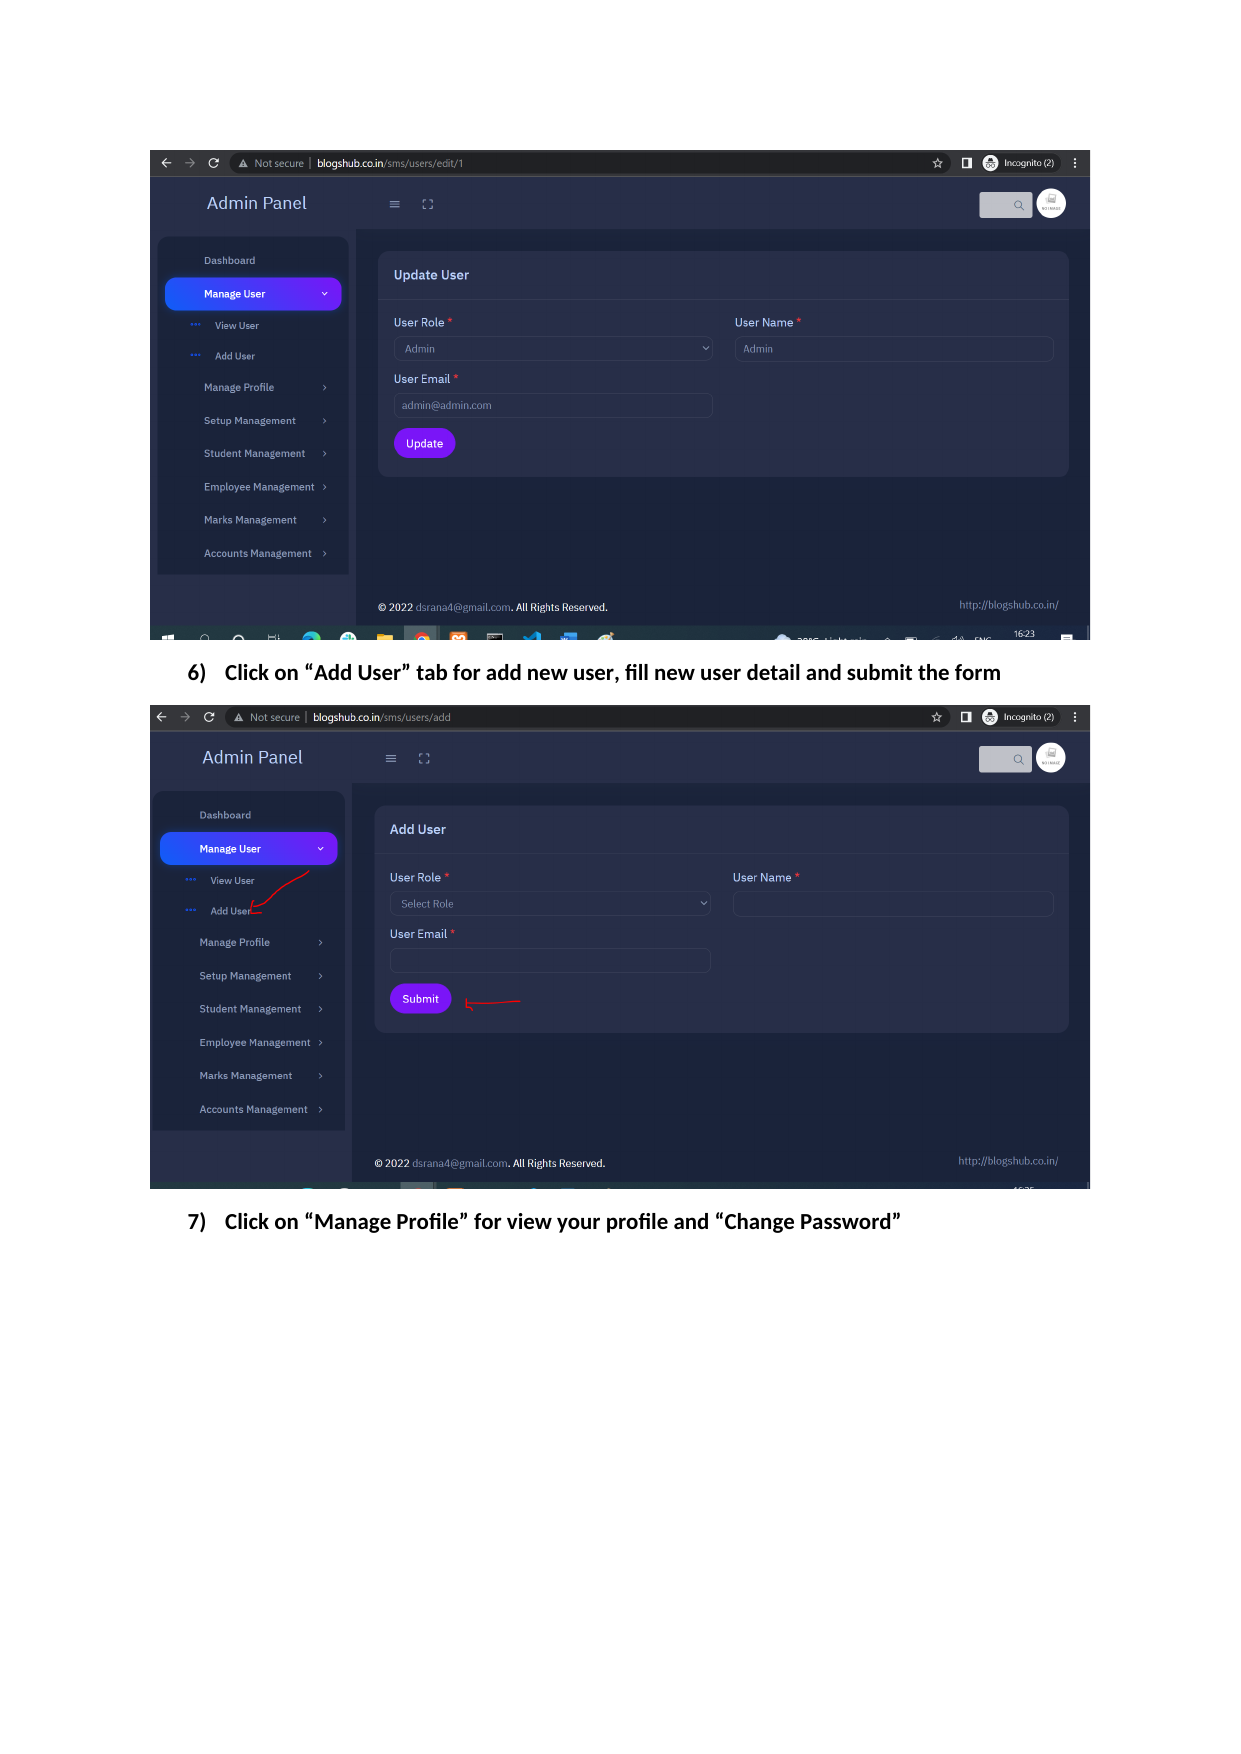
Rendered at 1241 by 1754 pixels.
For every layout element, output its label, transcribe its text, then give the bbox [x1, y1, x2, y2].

list Click on “Manage Profile” for view your profile and “Change Password” [187, 1207, 1090, 1235]
picture [150, 150, 1091, 640]
picture [150, 705, 1091, 1189]
list Click on “Add User” tab for add new user, fill new user detail and submit the form [187, 658, 1090, 687]
